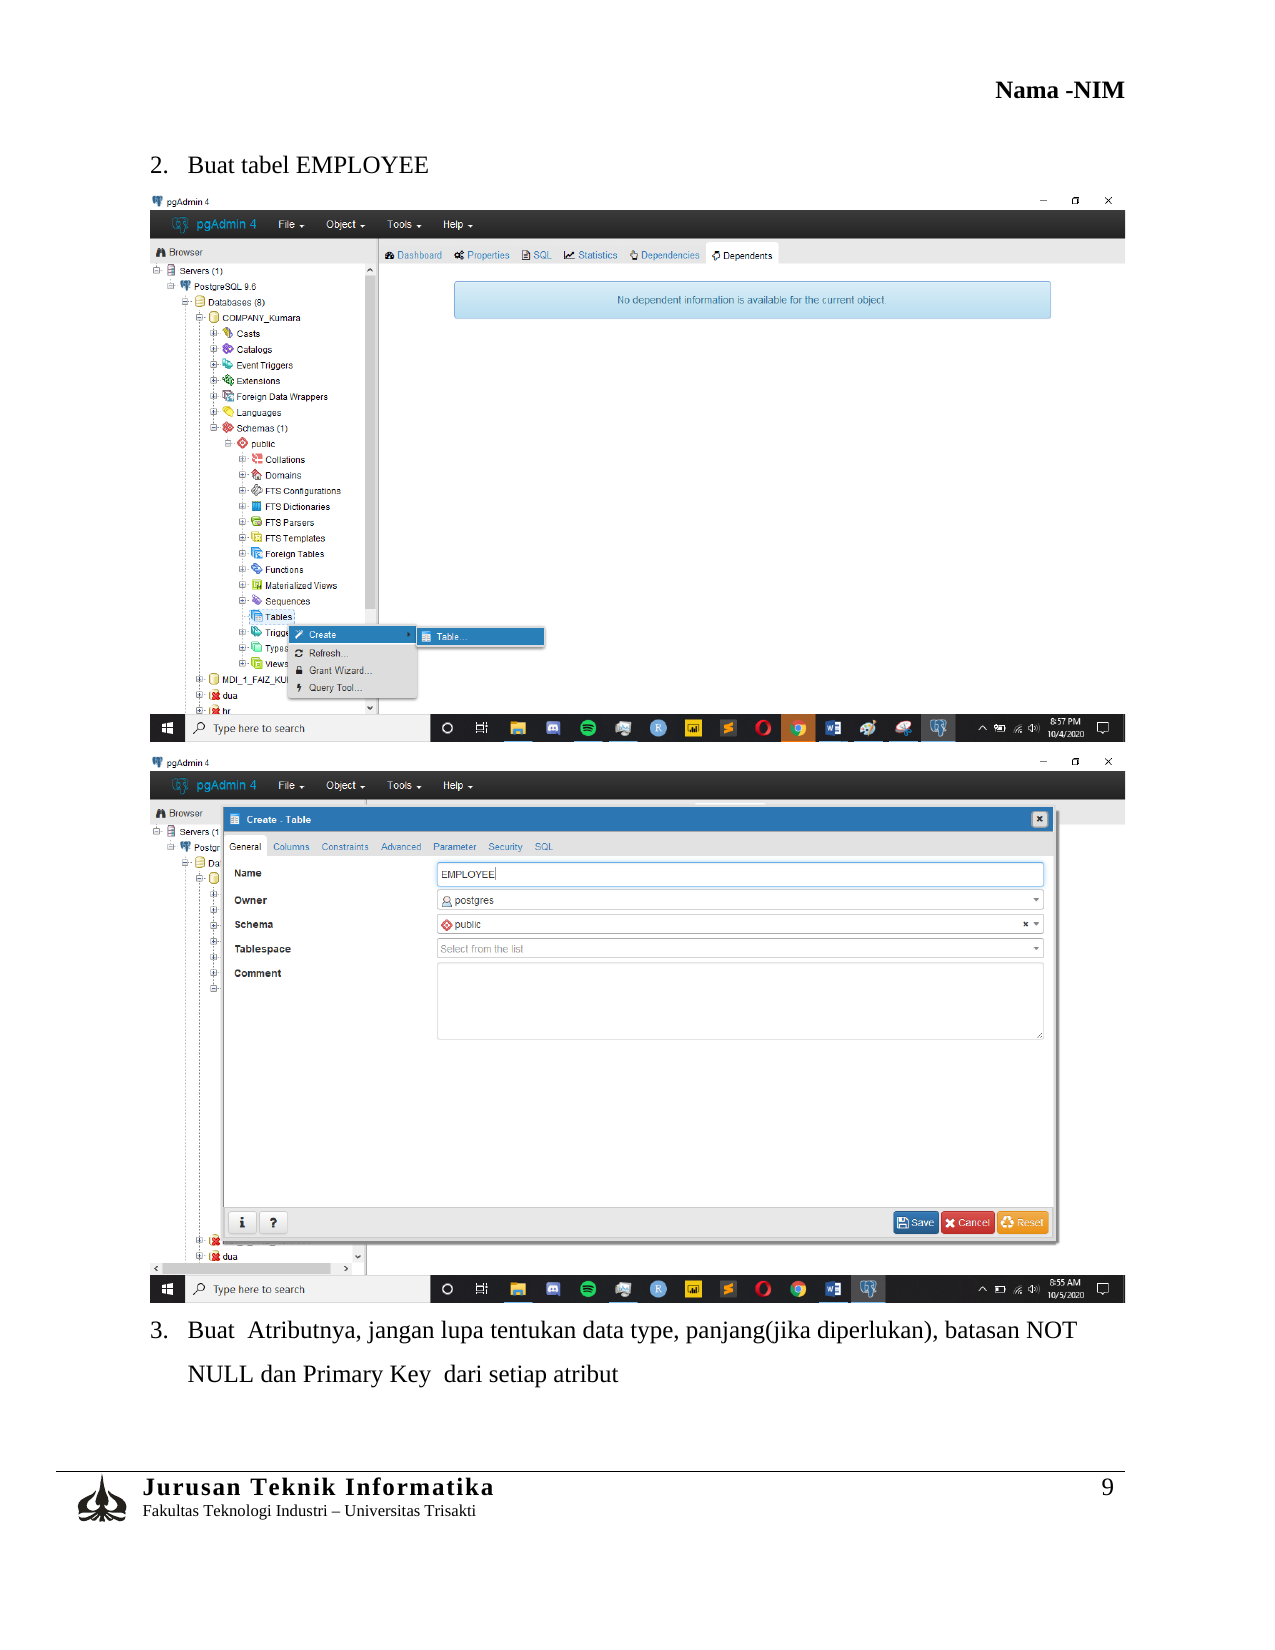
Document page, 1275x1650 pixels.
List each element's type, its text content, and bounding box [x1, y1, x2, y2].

list Buat Atributnya, jangan lupa tentukan data type, panjang(jika diperlukan), batasan NOT NULL dan Primary Key dari setiap atribut [150, 1316, 1125, 1387]
list Buat tabel EMPLOYEE [150, 150, 1125, 179]
picture [150, 193, 1125, 742]
picture [150, 754, 1125, 1303]
